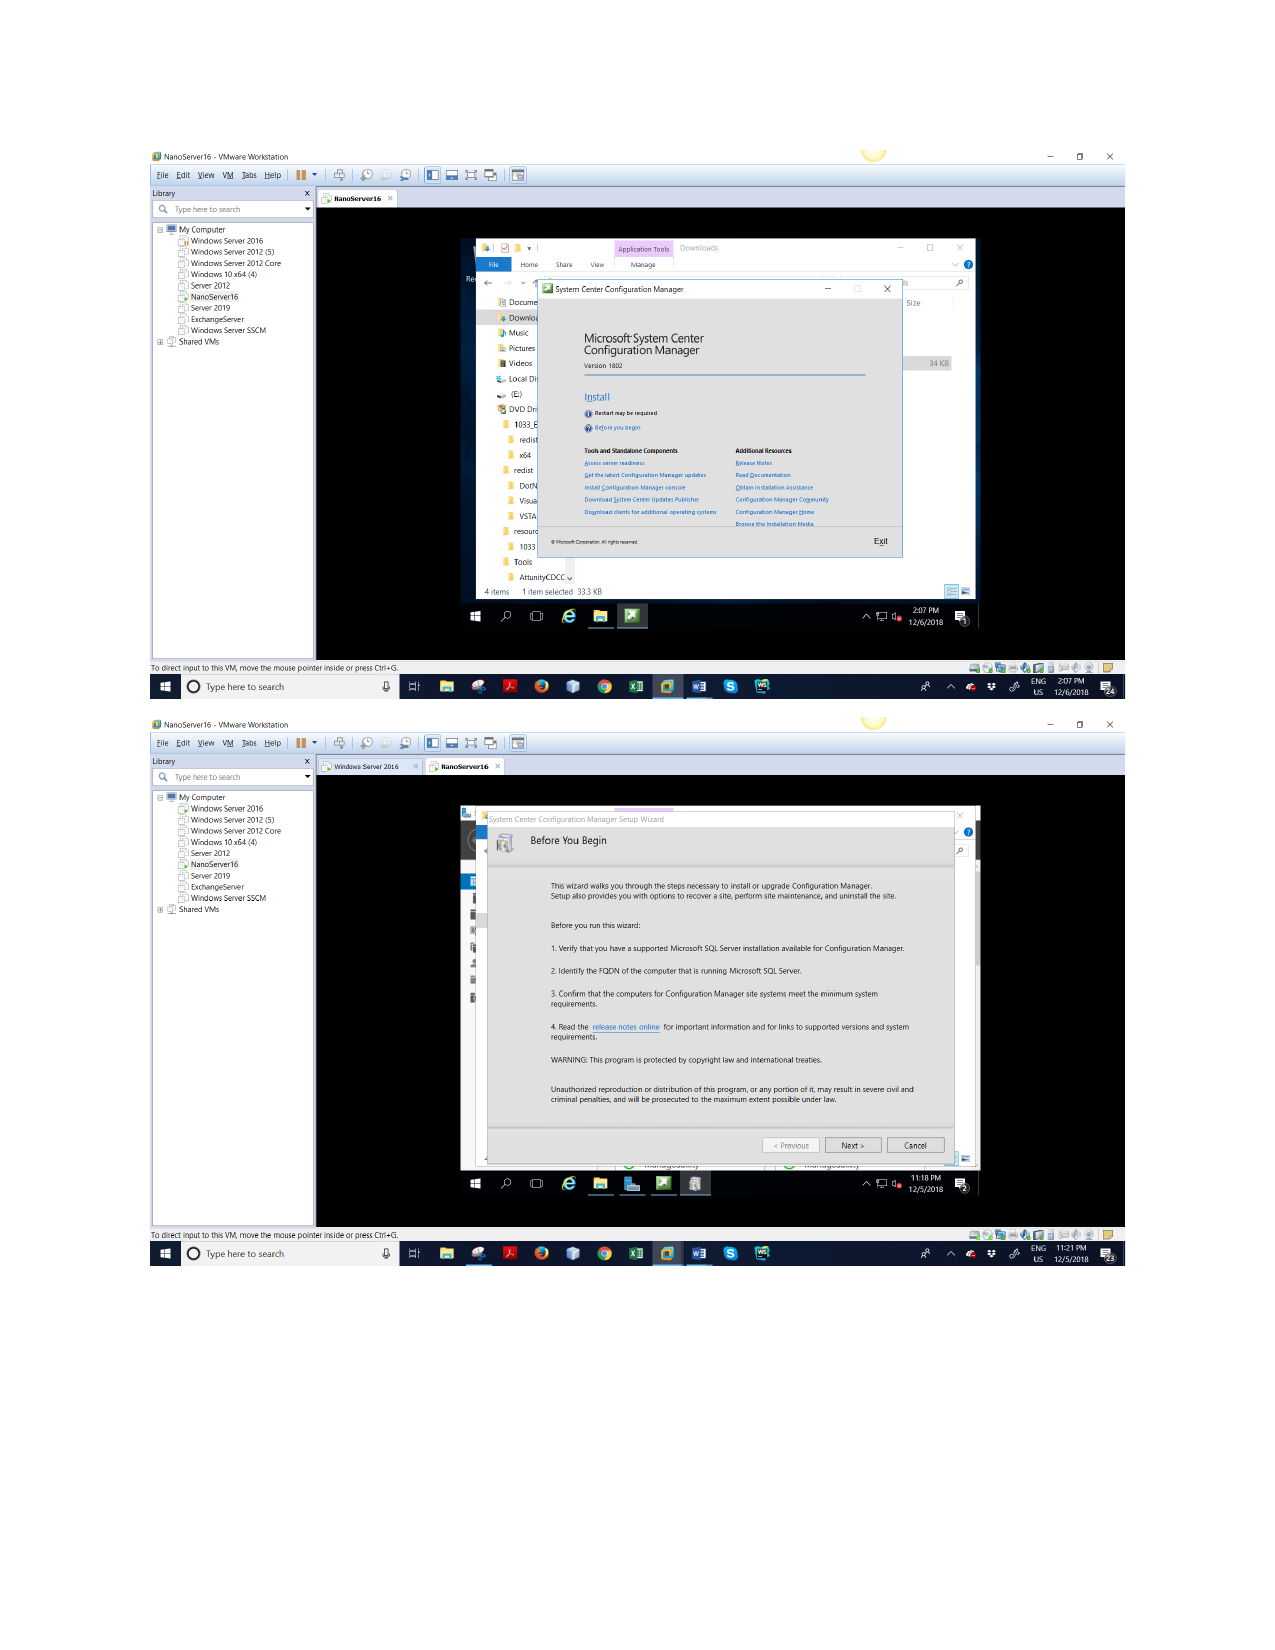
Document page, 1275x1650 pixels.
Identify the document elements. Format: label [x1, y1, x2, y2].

picture [150, 150, 1125, 699]
picture [150, 717, 1125, 1266]
